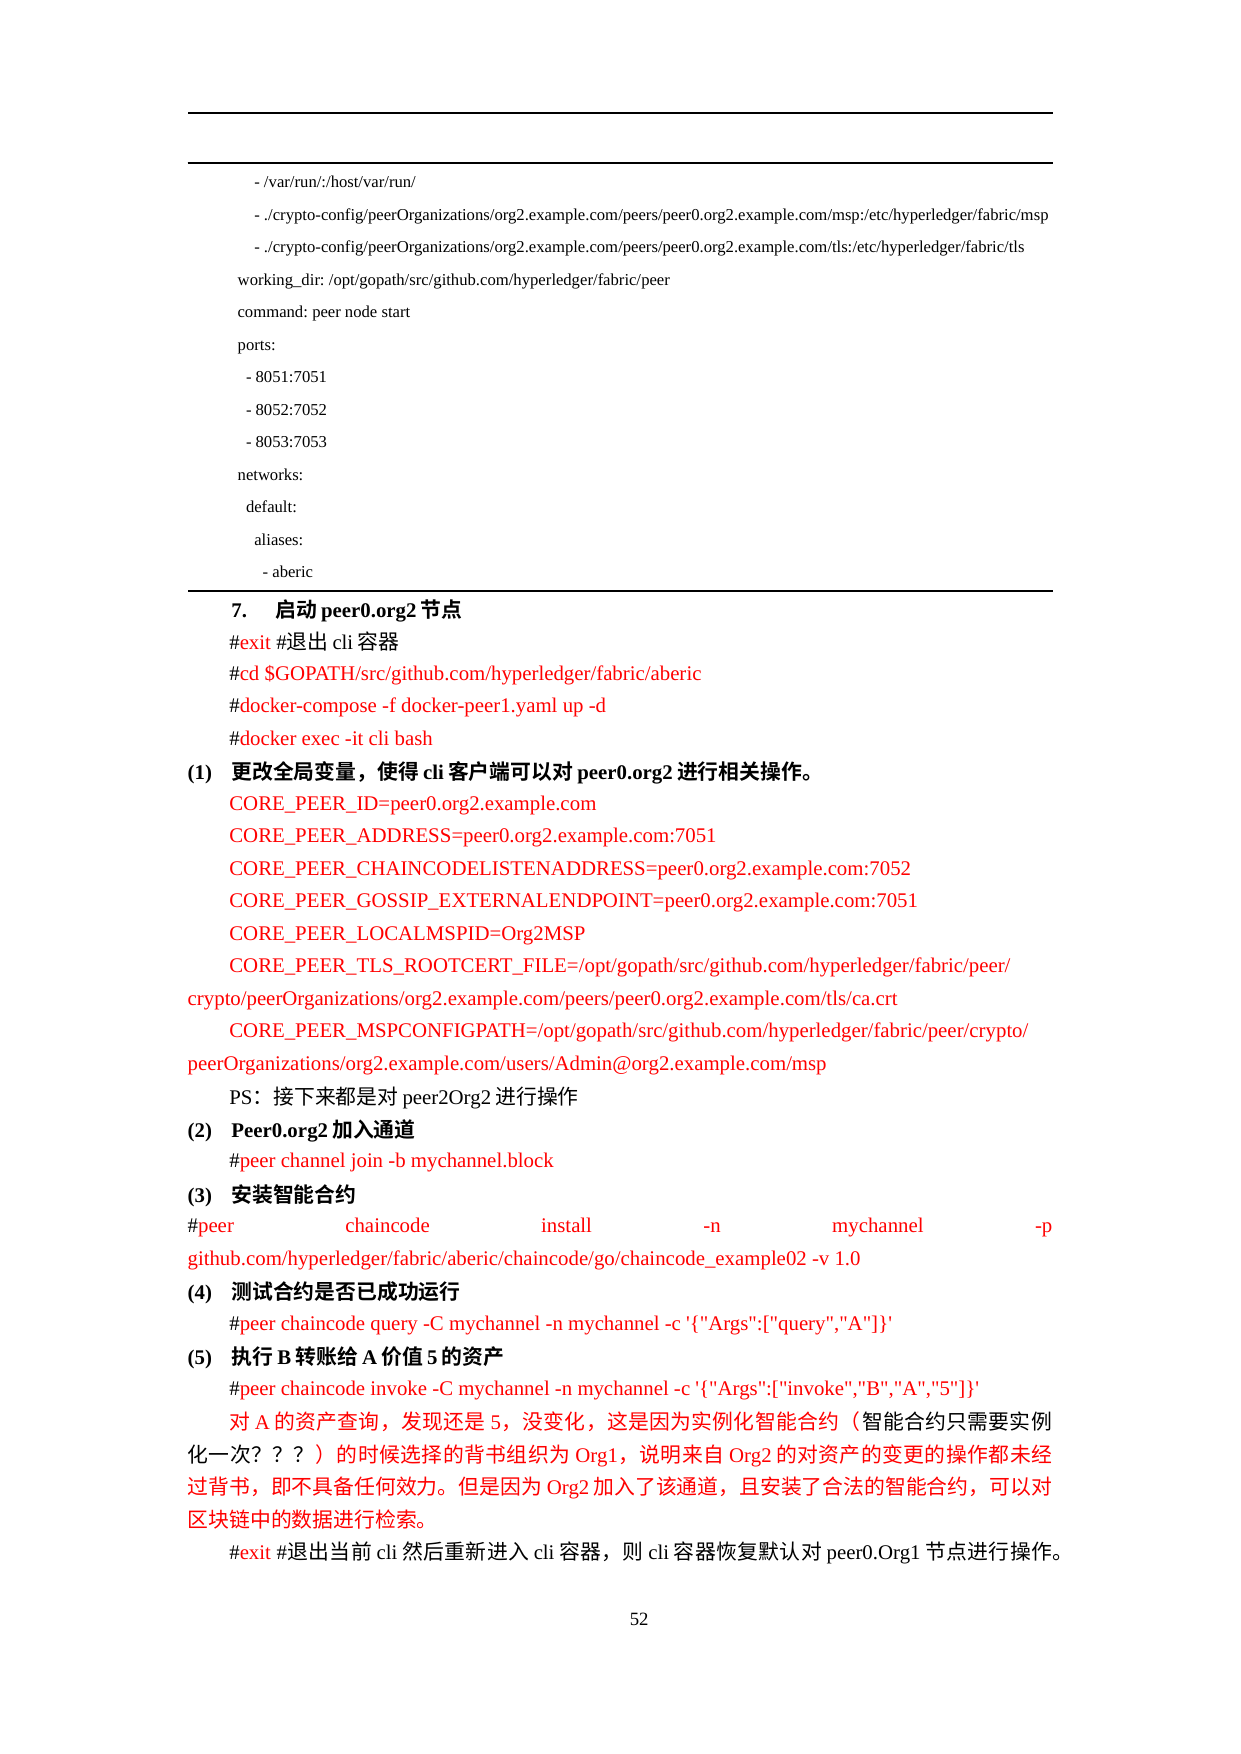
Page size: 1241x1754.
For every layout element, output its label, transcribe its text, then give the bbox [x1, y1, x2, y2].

text #exit #退出cli容器 [187, 624, 1053, 657]
text CORE_PEER_CHAINCODELISTENADDRESS=peer0.org2.example.com:7052 [187, 852, 1053, 884]
text #peer chaincode invoke -C mychannel -n mychannel -c '{"Args":["invoke","B","A","5"]}' [187, 1372, 1053, 1404]
text CORE_PEER_ID=peer0.org2.example.com [187, 787, 1053, 819]
text CORE_PEER_LOCALMSPID=Org2MSP [187, 917, 1053, 949]
text working_dir: /opt/gopath/src/github.com/hyperledger/fabric/peer [187, 263, 1053, 296]
text - aberic [187, 552, 1053, 592]
subtitle 启动peer0.org2节点 [231, 592, 1053, 624]
subtitle 测试合约是否已成功运行 [187, 1274, 1053, 1307]
text CORE_PEER_TLS_ROOTCERT_FILE=/opt/gopath/src/github.com/hyperledger/fabric/peer/crypto/peerOrganizations/org2.example.com/peers/peer0.org2.example.com/tls/ca.crt [187, 949, 1053, 1014]
text CORE_PEER_MSPCONFIGPATH=/opt/gopath/src/github.com/hyperledger/fabric/peer/crypto/peerOrganizations/org2.example.com/users/Admin@org2.example.com/msp [187, 1014, 1053, 1079]
text CORE_PEER_ADDRESS=peer0.org2.example.com:7051 [187, 819, 1053, 852]
text CORE_PEER_GOSSIP_EXTERNALENDPOINT=peer0.org2.example.com:7051 [187, 884, 1053, 917]
text PS：接下来都是对peer2Org2进行操作 [187, 1079, 1053, 1112]
text #cd $GOPATH/src/github.com/hyperledger/fabric/aberic [187, 657, 1053, 689]
text command: peer node start [187, 296, 1053, 328]
subtitle Peer0.org2加入通道 [187, 1112, 1053, 1144]
text - 8052:7052 [187, 393, 1053, 426]
text - ./crypto-config/peerOrganizations/org2.example.com/peers/peer0.org2.example.com/msp:/etc/hyperledger/fabric/msp [187, 198, 1053, 231]
text #peer channel join -b mychannel.block [187, 1144, 1053, 1177]
text networks: [187, 458, 1053, 491]
text - 8051:7051 [187, 361, 1053, 393]
subtitle 执行B转账给A价值5的资产 [187, 1339, 1053, 1372]
text #docker-compose -f docker-peer1.yaml up -d [187, 689, 1053, 722]
text ports: [187, 328, 1053, 361]
text - 8053:7053 [187, 426, 1053, 458]
subtitle 安装智能合约 [187, 1177, 1053, 1209]
text default: [187, 491, 1053, 523]
text 对A的资产查询，发现还是5，没变化，这是因为实例化智能合约（智能合约只需要实例化一次？？？）的时候选择的背书组织为Org1，说明来自Org2的对资产的变更的操作都未经过背书，即不具备任何效力。但是因为Org2加入了该通道，且安装了合法的智能合约，可以对区块链中的数据进行检索。 [187, 1404, 1053, 1534]
text #peer chaincode query -C mychannel -n mychannel -c '{"Args":["query","A"]}' [187, 1307, 1053, 1339]
text #peer chaincode install -n mychannel -p github.com/hyperledger/fabric/aberic/chaincode/go/chaincode_example02 -v 1.0 [187, 1209, 1053, 1274]
text #docker exec -it cli bash [187, 722, 1053, 754]
text aliases: [187, 523, 1053, 552]
text - ./crypto-config/peerOrganizations/org2.example.com/peers/peer0.org2.example.com/tls:/etc/hyperledger/fabric/tls [187, 231, 1053, 263]
subtitle 更改全局变量，使得cli客户端可以对peer0.org2进行相关操作。 [187, 754, 1053, 787]
text - /var/run/:/host/var/run/ [187, 163, 1053, 198]
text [187, 1534, 1053, 1567]
